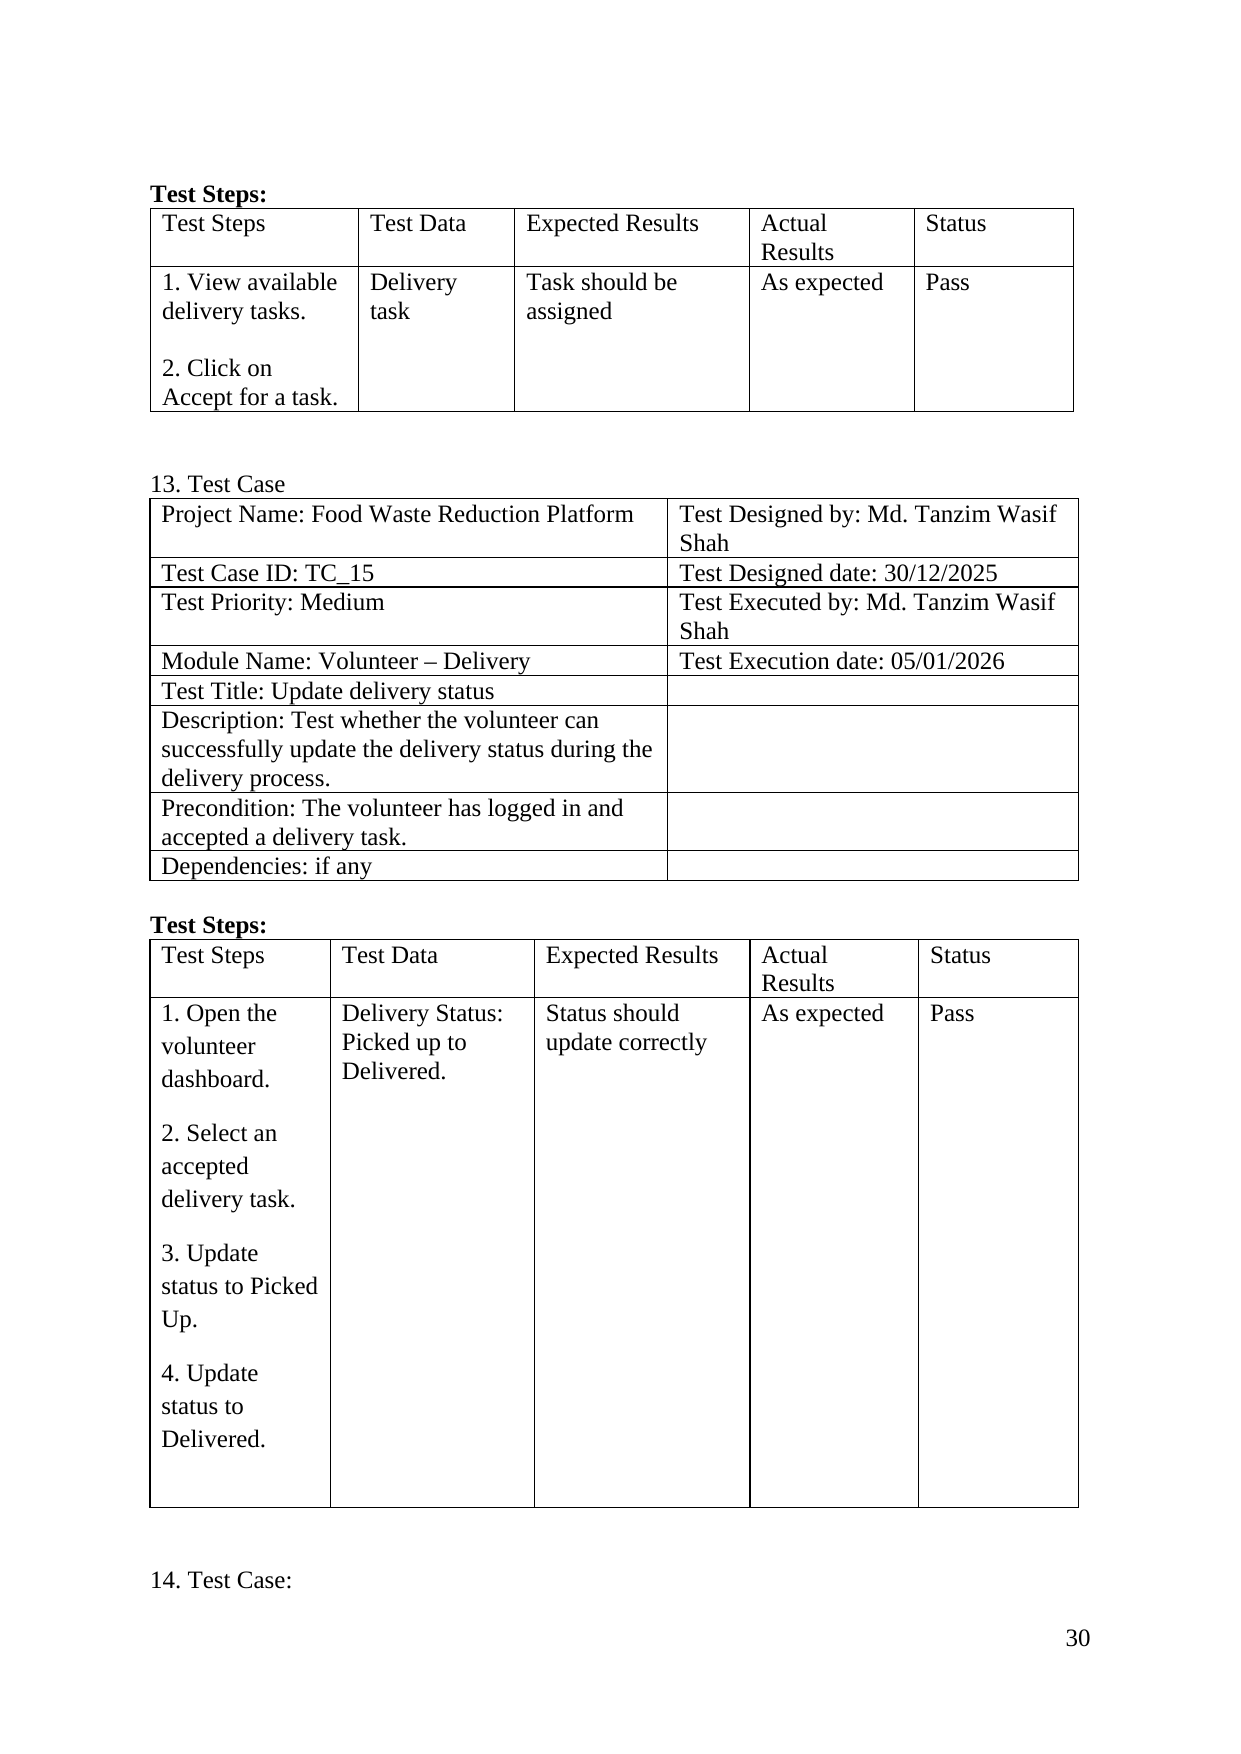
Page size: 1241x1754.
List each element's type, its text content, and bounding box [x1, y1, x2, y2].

table_header Expected Results [535, 940, 749, 997]
table_header Expected Results [515, 209, 749, 266]
table_cell Test Designed date: 30/12/2025 [668, 558, 1078, 586]
table_header Status [919, 940, 1078, 997]
table_cell Dependencies: if any [151, 851, 667, 880]
table_cell Module Name: Volunteer – Delivery [151, 646, 667, 675]
table_header Test Designed by: Md. Tanzim Wasif Shah [668, 499, 1078, 557]
table_header Test Steps [151, 940, 330, 997]
table_cell Test Case ID: TC_15 [151, 558, 667, 586]
table_header Test Steps [151, 209, 358, 266]
table_cell Test Priority: Medium [151, 588, 667, 645]
table_cell Delivery Status: Picked up to Delivered. [331, 998, 534, 1507]
text 13. Test Case [150, 469, 1090, 498]
table_header Actual Results [750, 209, 914, 266]
table_header Status [915, 209, 1073, 266]
table_cell 1. Open the volunteer dashboard. 2. Select an accepted delivery task. 3. Update status to Picked Up. 4. Update status to Delivered. [151, 998, 330, 1507]
table_cell [668, 851, 1078, 880]
table_cell Task should be assigned [515, 267, 749, 411]
table_cell Pass [919, 998, 1078, 1507]
table_cell As expected [750, 267, 914, 411]
table_cell Delivery task [359, 267, 514, 411]
table_header Test Data [359, 209, 514, 266]
table_cell [668, 706, 1078, 792]
table_cell 1. View available delivery tasks. 2. Click on Accept for a task. [151, 267, 358, 411]
text 14. Test Case: [150, 1565, 1090, 1594]
table_cell Status should update correctly [535, 998, 749, 1507]
table_cell Test Title: Update delivery status [151, 676, 667, 704]
text Test Steps: [150, 150, 1090, 207]
table_cell Pass [915, 267, 1073, 411]
text Test Steps: [150, 910, 1090, 939]
table_cell [668, 793, 1078, 850]
table_cell Test Execution date: 05/01/2026 [668, 646, 1078, 675]
table_cell Description: Test whether the volunteer can successfully update the delivery status during the delivery process. [151, 706, 667, 792]
table_cell Precondition: The volunteer has logged in and accepted a delivery task. [151, 793, 667, 850]
table_header Test Data [331, 940, 534, 997]
table_header Project Name: Food Waste Reduction Platform [151, 499, 667, 557]
table_header Actual Results [751, 940, 918, 997]
table_cell [668, 676, 1078, 704]
table_cell Test Executed by: Md. Tanzim Wasif Shah [668, 588, 1078, 645]
table_cell As expected [751, 998, 918, 1507]
